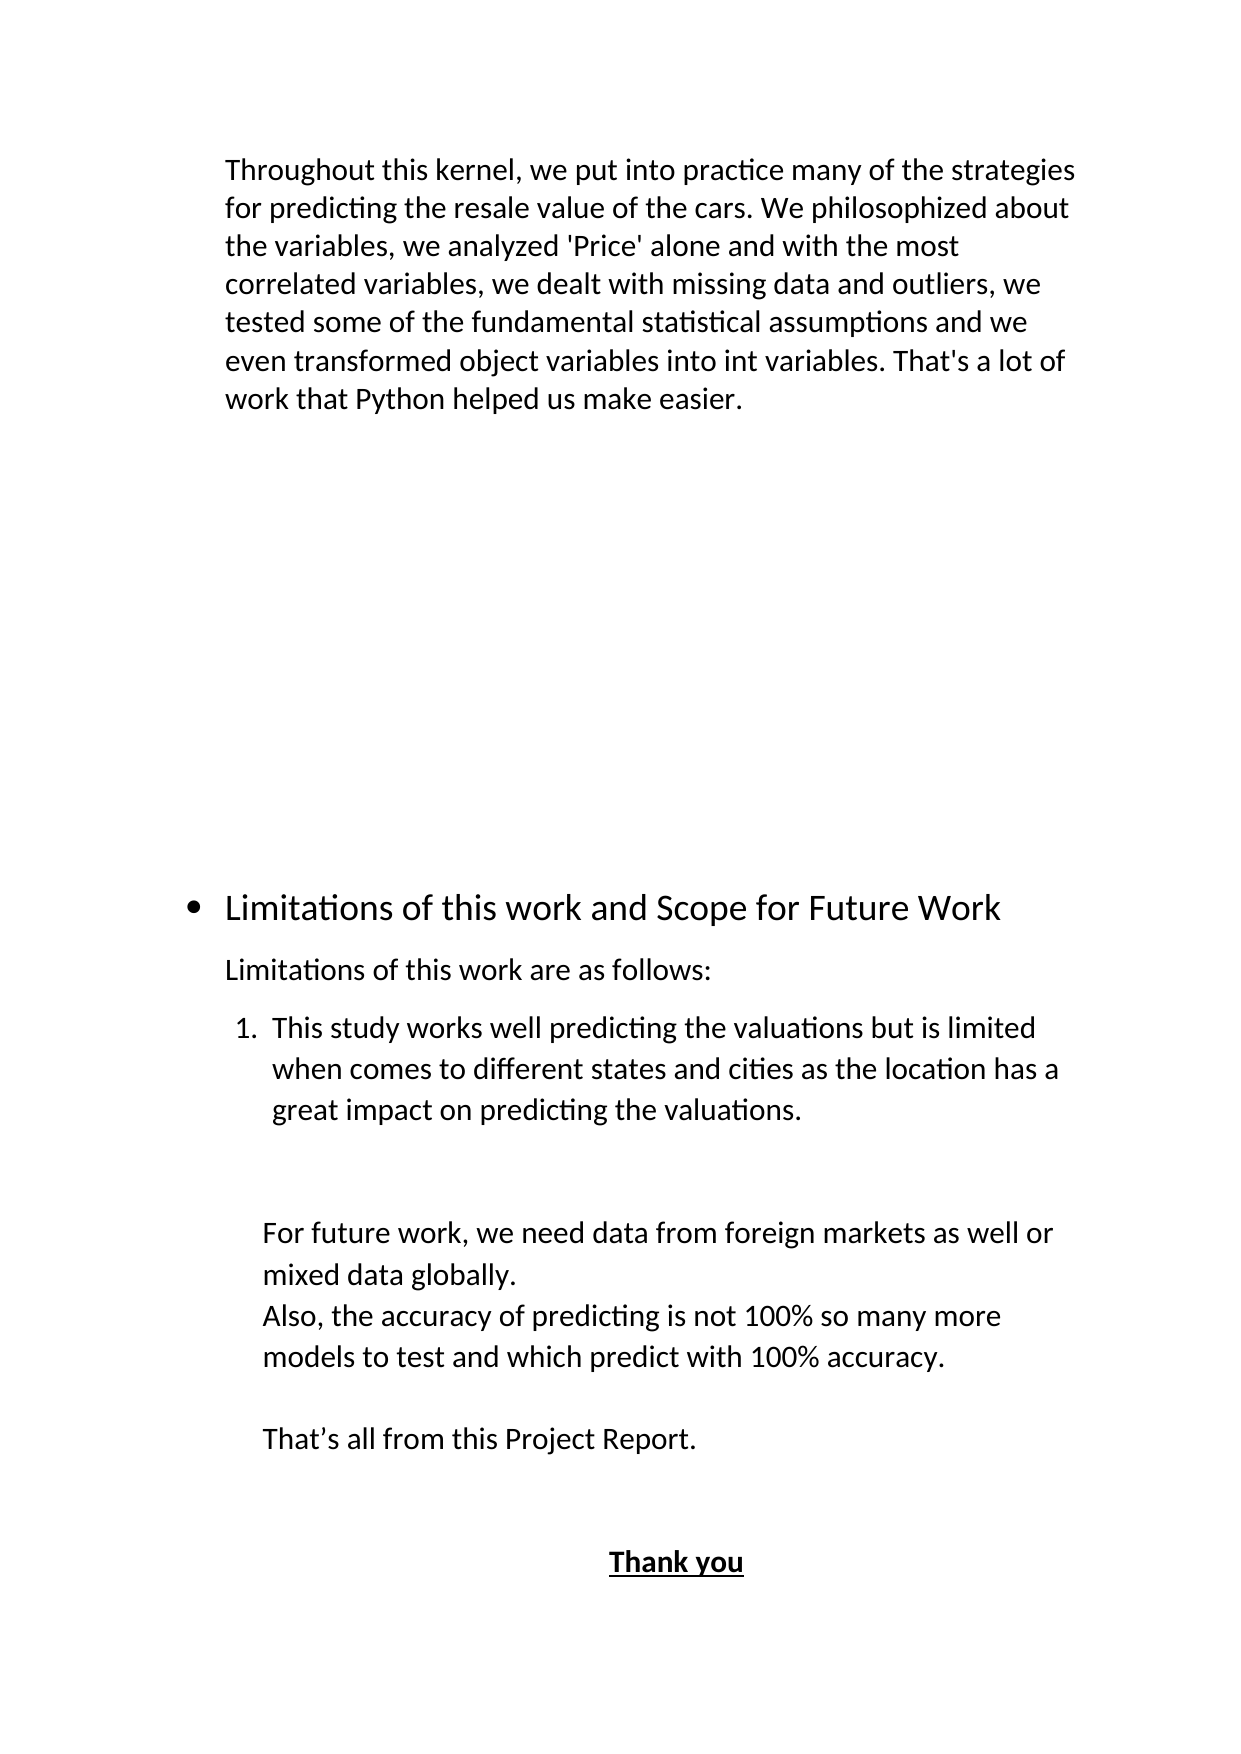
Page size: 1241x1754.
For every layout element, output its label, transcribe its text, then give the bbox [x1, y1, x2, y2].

list This study works well predicting the valuations but is limited when comes to different states and cities as the location has a great impact on predicting the valuations. [234, 1008, 1090, 1128]
text Throughout this kernel, we put into practice many of the strategies for predicting the resale value of the cars. We philosophized about the variables, we analyzed 'Price' alone and with the most correlated variables, we dealt with missing data and outliers, we tested some of the fundamental statistical assumptions and we even transformed object variables into int variables. That's a lot of work that Python helped us make easier. [225, 150, 1090, 417]
list For future work, we need data from foreign markets as well or mixed data globally. [262, 1213, 1090, 1293]
text Limitations of this work are as follows: [225, 950, 1090, 988]
list Also, the accuracy of predicting is not 100% so many more models to test and which predict with 100% accuracy. [262, 1296, 1090, 1375]
list That’s all from this Project Report. [262, 1419, 1090, 1457]
list Limitations of this work and Scope for Future Work [187, 884, 1090, 929]
list Thank you [262, 1543, 1090, 1581]
